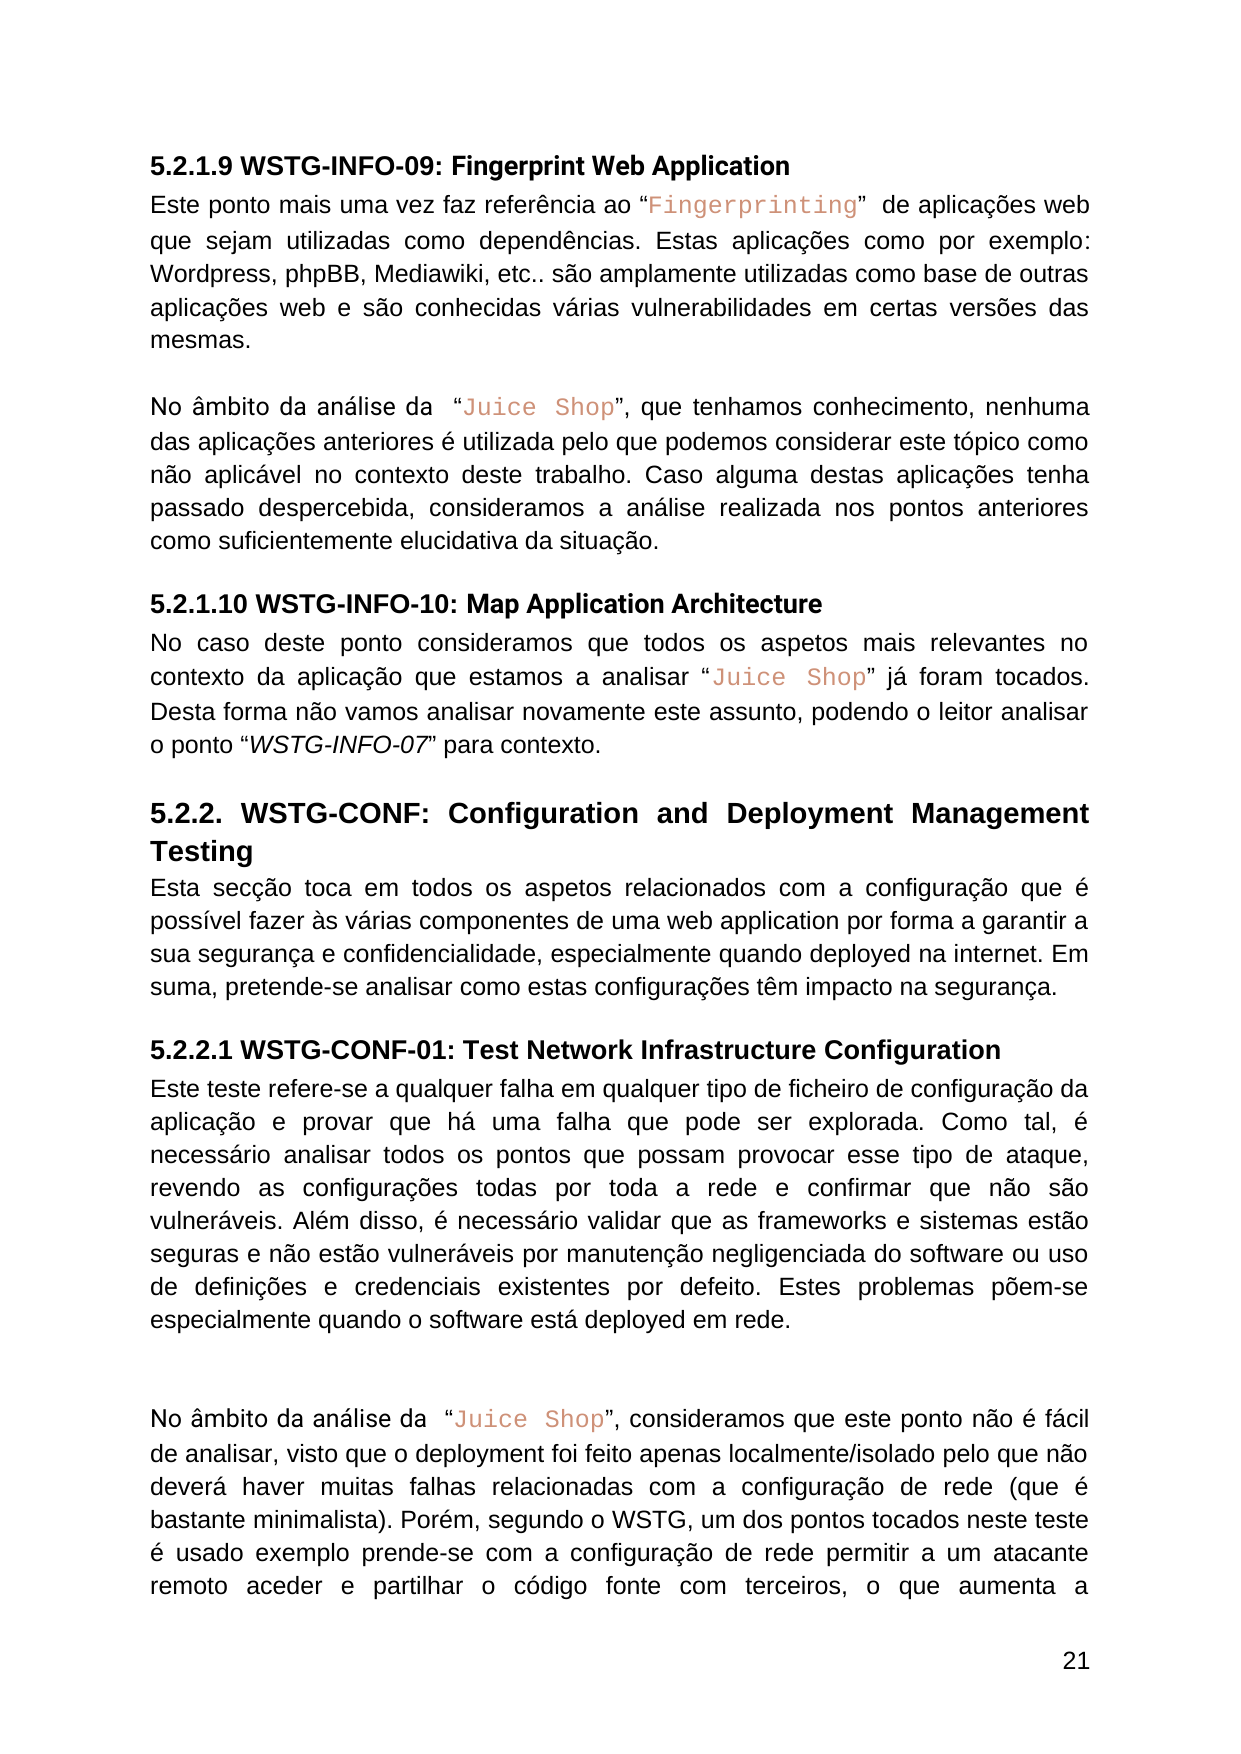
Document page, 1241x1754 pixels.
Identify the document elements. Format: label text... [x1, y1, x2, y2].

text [150, 1404, 1090, 1600]
text Esta secção toca em todos os aspetos relacionados com a configuração que é possível fazer às várias componentes de uma web application por forma a garantir a sua segurança e confidencialidade, especialmente quando deployed na internet. Em suma, pretende-se analisar como estas configurações têm impacto na segurança. [150, 873, 1090, 1001]
text Este teste refere-se a qualquer falha em qualquer tipo de ficheiro de configuração da aplicação e provar que há uma falha que pode ser explorada. Como tal, é necessário analisar todos os pontos que possam provocar esse tipo de ataque, revendo as configurações todas por toda a rede e confirmar que não são vulneráveis. Além disso, é necessário validar que as frameworks e sistemas estão seguras e não estão vulneráveis por manutenção negligenciada do software ou uso de definições e credenciais existentes por defeito. Estes problemas põem-se especialmente quando o software está deployed em rede. [150, 1074, 1090, 1333]
text No caso deste ponto consideramos que todos os aspetos mais relevantes no contexto da aplicação que estamos a analisar “Juice Shop” já foram tocados. Desta forma não vamos analisar novamente este assunto, podendo o leitor analisar o ponto “WSTG-INFO-07” para contexto. [150, 628, 1090, 758]
subtitle 5.2.1.10 WSTG-INFO-10: Map Application Architecture [150, 588, 1090, 620]
subtitle 5.2.1.9 WSTG-INFO-09: Fingerprint Web Application [150, 150, 1090, 182]
subtitle 5.2.2.1 WSTG-CONF-01: Test Network Infrastructure Configuration [150, 1034, 1090, 1065]
subtitle 5.2.2. WSTG-CONF: Configuration and Deployment Management Testing [150, 796, 1090, 868]
text Este ponto mais uma vez faz referência ao “Fingerprinting” de aplicações web que sejam utilizadas como dependências. Estas aplicações como por exemplo: Wordpress, phpBB, Mediawiki, etc.. são amplamente utilizadas como base de outras aplicações web e são conhecidas várias vulnerabilidades em certas versões das mesmas. [150, 190, 1090, 387]
text No âmbito da análise da “Juice Shop”, que tenhamos conhecimento, nenhuma das aplicações anteriores é utilizada pelo que podemos considerar este tópico como não aplicável no contexto deste trabalho. Caso alguma destas aplicações tenha passado despercebida, consideramos a análise realizada nos pontos anteriores como suficientemente elucidativa da situação. [150, 392, 1090, 554]
